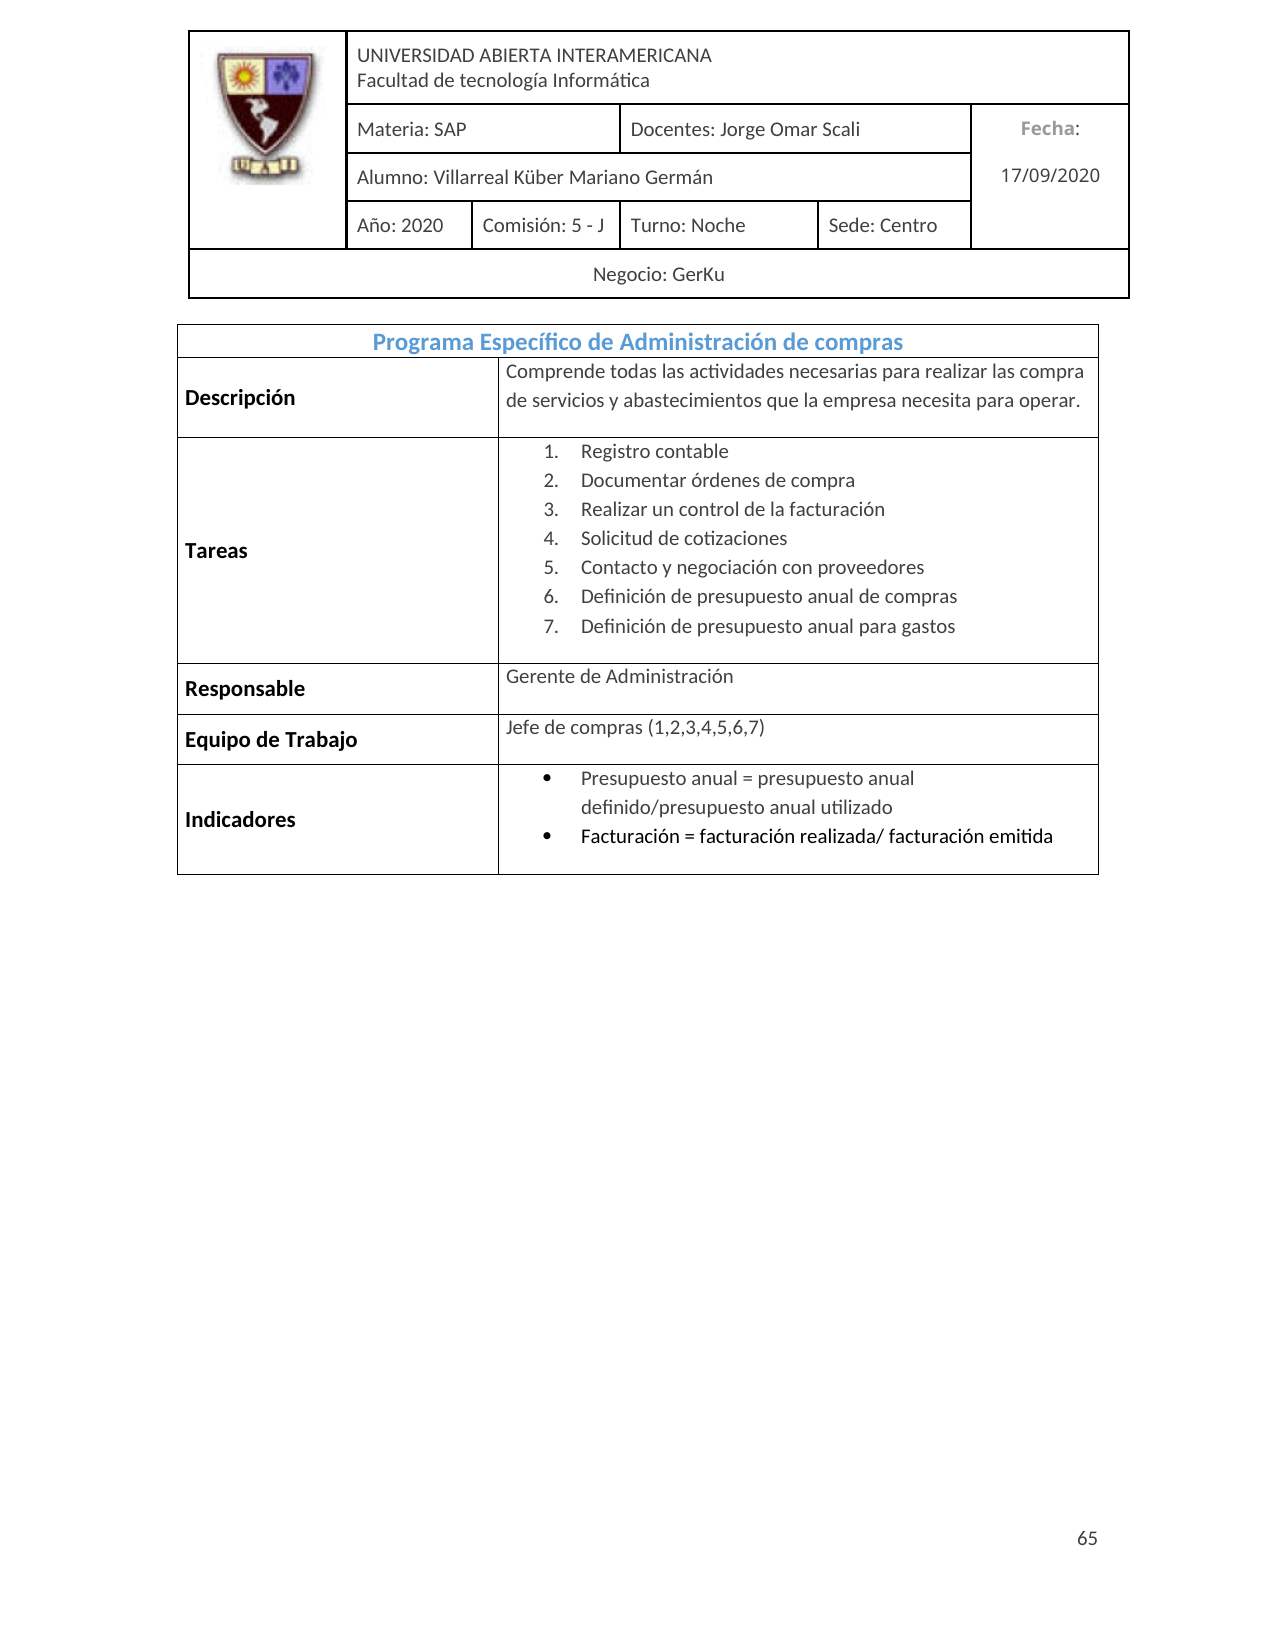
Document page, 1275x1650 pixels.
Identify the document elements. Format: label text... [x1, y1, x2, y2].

table_cell Gerente de Administración [499, 664, 1098, 713]
table_cell Equipo de Trabajo [178, 715, 498, 764]
table_cell Comprende todas las actividades necesarias para realizar las compra de servicios y abastecimientos que la empresa necesita para operar. [499, 358, 1098, 437]
table_cell Tareas [178, 438, 498, 663]
table_cell Jefe de compras (1,2,3,4,5,6,7) [499, 715, 1098, 764]
table_cell Registro contable Documentar órdenes de compra Realizar un control de la facturación Solicitud de cotizaciones Contacto y negociación con proveedores Definición de presupuesto anual de compras Definición de presupuesto anual para gastos [499, 438, 1098, 663]
table_cell Indicadores [178, 765, 498, 873]
table_cell Responsable [178, 664, 498, 713]
table_header Programa Específico de Administración de compras [178, 325, 1098, 357]
picture [198, 42, 332, 192]
table_cell Presupuesto anual = presupuesto anual definido/presupuesto anual utilizado Facturación = facturación realizada/ facturación emitida [499, 765, 1098, 873]
table_cell Descripción [178, 358, 498, 437]
